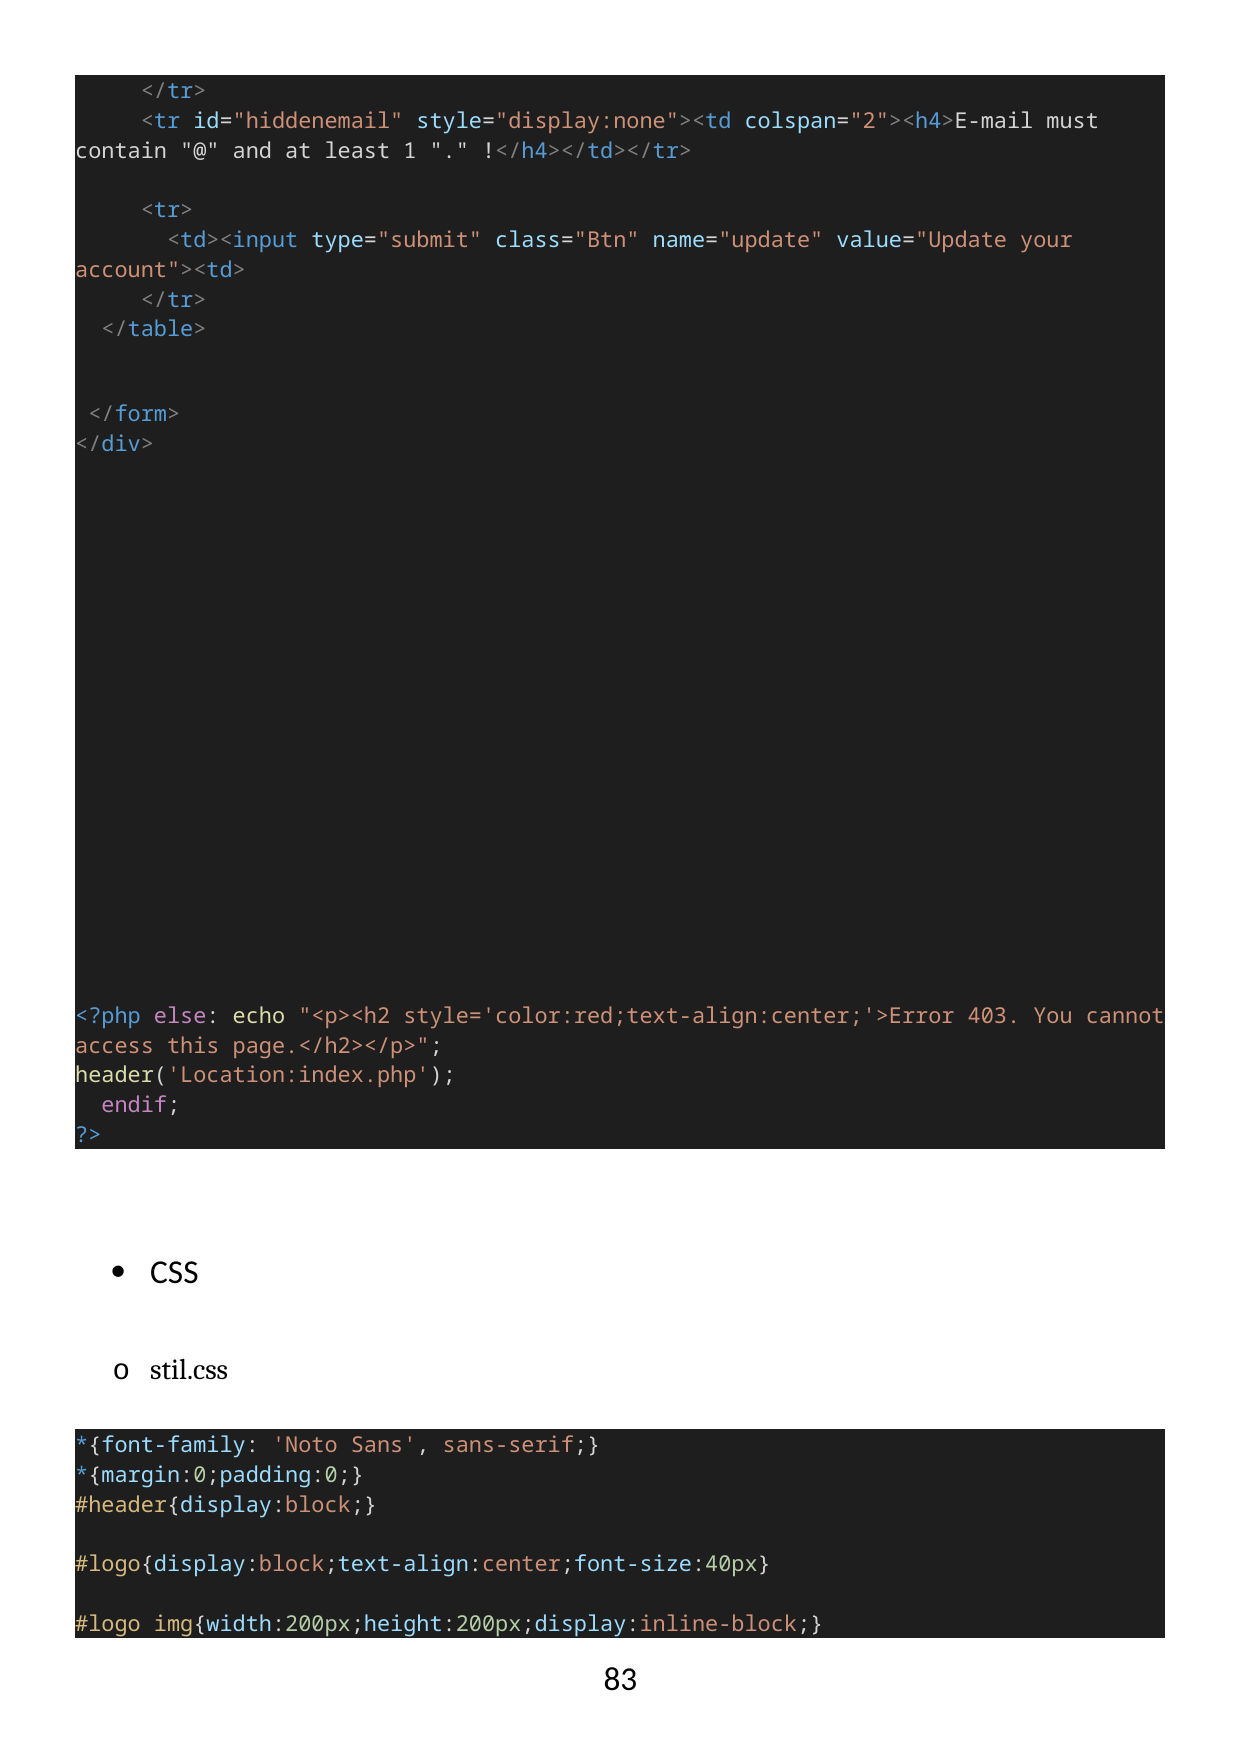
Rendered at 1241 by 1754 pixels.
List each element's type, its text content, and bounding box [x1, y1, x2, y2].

text ?> [75, 1119, 1165, 1149]
text </tr> [75, 75, 1165, 105]
text *{font-family: 'Noto Sans', sans-serif;} [75, 1429, 1165, 1459]
text #header{display:block;} [75, 1489, 1165, 1518]
text <tr> [75, 194, 1165, 224]
text </table> [75, 313, 1165, 343]
text <?php else: echo "<p><h2 style='color:red;text-align:center;'>Error 403. You cannot access this page.</h2></p>"; [75, 1000, 1165, 1059]
text <td><input type="submit" class="Btn" name="update" value="Update your account"><td> [75, 224, 1165, 283]
text </div> [75, 428, 1165, 457]
text </form> [75, 398, 1165, 428]
subtitle stil.css [112, 1353, 1165, 1388]
text </tr> [75, 283, 1165, 313]
subtitle CSS [112, 1251, 1165, 1292]
text #logo{display:block;text-align:center;font-size:40px} [75, 1548, 1165, 1578]
text *{margin:0;padding:0;} [75, 1459, 1165, 1489]
text #logo img{width:200px;height:200px;display:inline-block;} [75, 1608, 1165, 1638]
text header('Location:index.php'); [75, 1059, 1165, 1089]
text <tr id="hiddenemail" style="display:none"><td colspan="2"><h4>E-mail must contain "@" and at least 1 "." !</h4></td></tr> [75, 105, 1165, 164]
text endif; [75, 1089, 1165, 1119]
